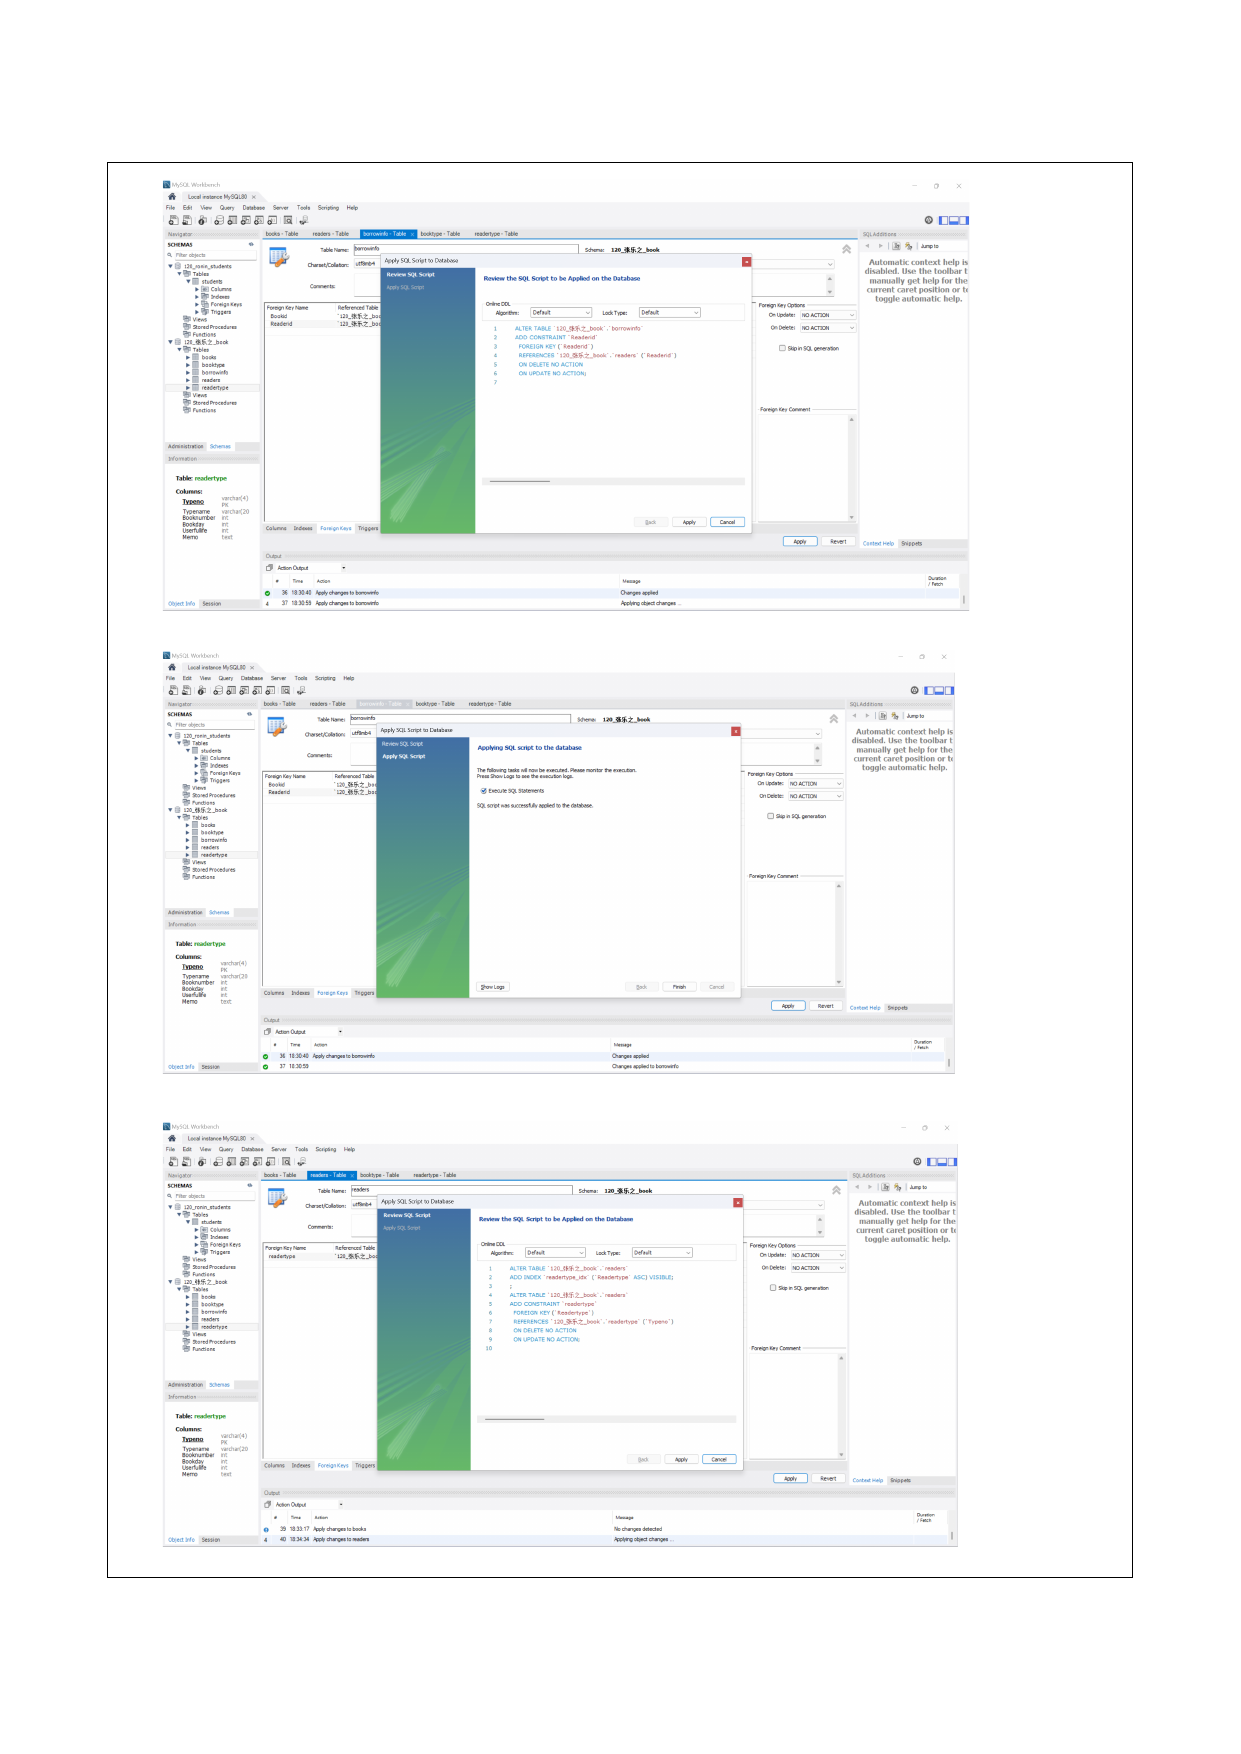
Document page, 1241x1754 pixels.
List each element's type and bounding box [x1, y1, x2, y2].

table_cell [108, 163, 1132, 1577]
picture [162, 1121, 958, 1547]
picture [162, 650, 955, 1074]
picture [162, 179, 970, 611]
